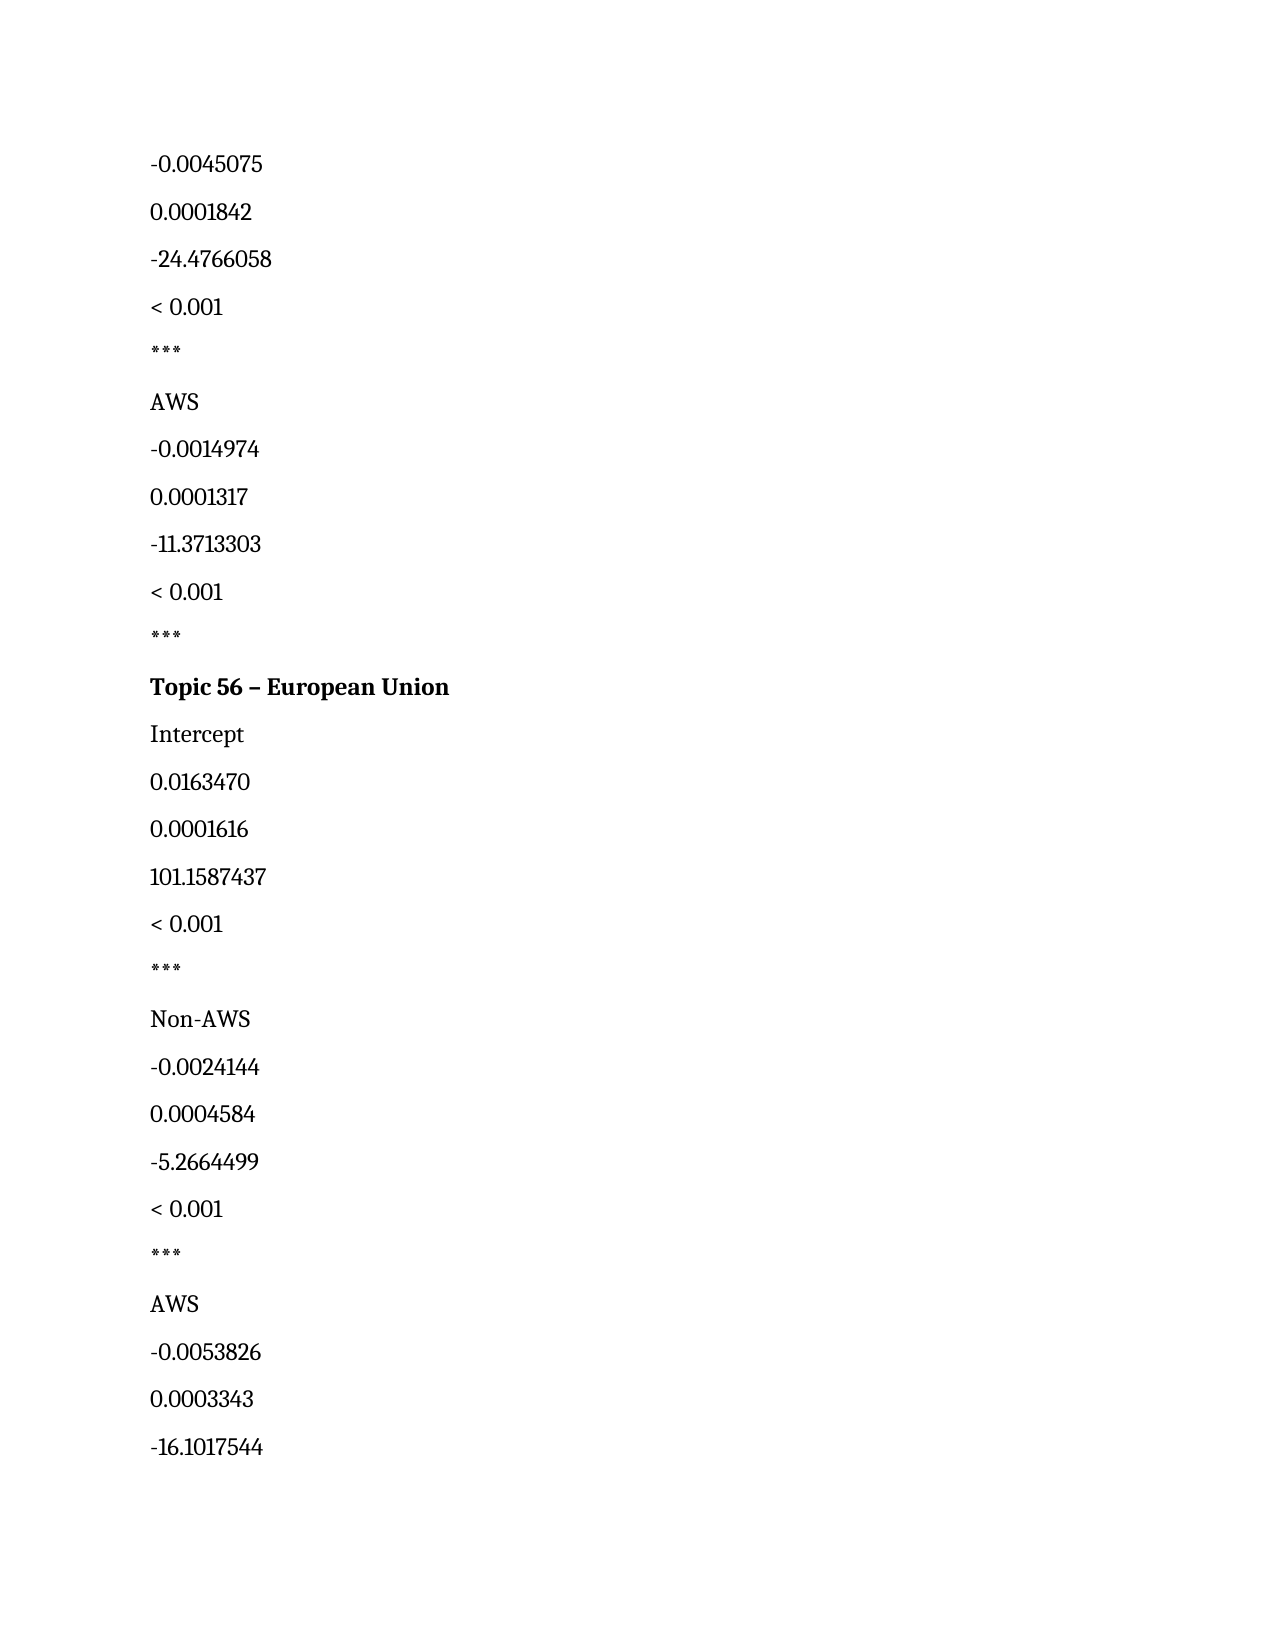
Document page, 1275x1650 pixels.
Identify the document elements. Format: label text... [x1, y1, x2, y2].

text -11.3713303 [150, 530, 1125, 559]
text 0.0001842 [150, 197, 1125, 226]
text 0.0004584 [150, 1100, 1125, 1129]
text < 0.001 [150, 292, 1125, 321]
text *** [150, 957, 1125, 986]
text -0.0053826 [150, 1337, 1125, 1366]
text Intercept [150, 720, 1125, 749]
text < 0.001 [150, 910, 1125, 939]
text 101.1587437 [150, 862, 1125, 891]
text -24.4766058 [150, 245, 1125, 274]
text 0.0001616 [150, 815, 1125, 844]
text 0.0163470 [150, 767, 1125, 796]
text -16.1017544 [150, 1432, 1125, 1461]
text -5.2664499 [150, 1147, 1125, 1176]
text Non-AWS [150, 1005, 1125, 1034]
text AWS [150, 1290, 1125, 1319]
text *** [150, 340, 1125, 369]
text 0.0001317 [150, 482, 1125, 511]
text < 0.001 [150, 1195, 1125, 1224]
text AWS [150, 387, 1125, 416]
text 0.0003343 [150, 1385, 1125, 1414]
text Topic 56 – European Union [150, 672, 1125, 701]
text -0.0014974 [150, 435, 1125, 464]
text *** [150, 1242, 1125, 1271]
text -0.0024144 [150, 1052, 1125, 1081]
text *** [150, 625, 1125, 654]
text < 0.001 [150, 577, 1125, 606]
text -0.0045075 [150, 150, 1125, 179]
